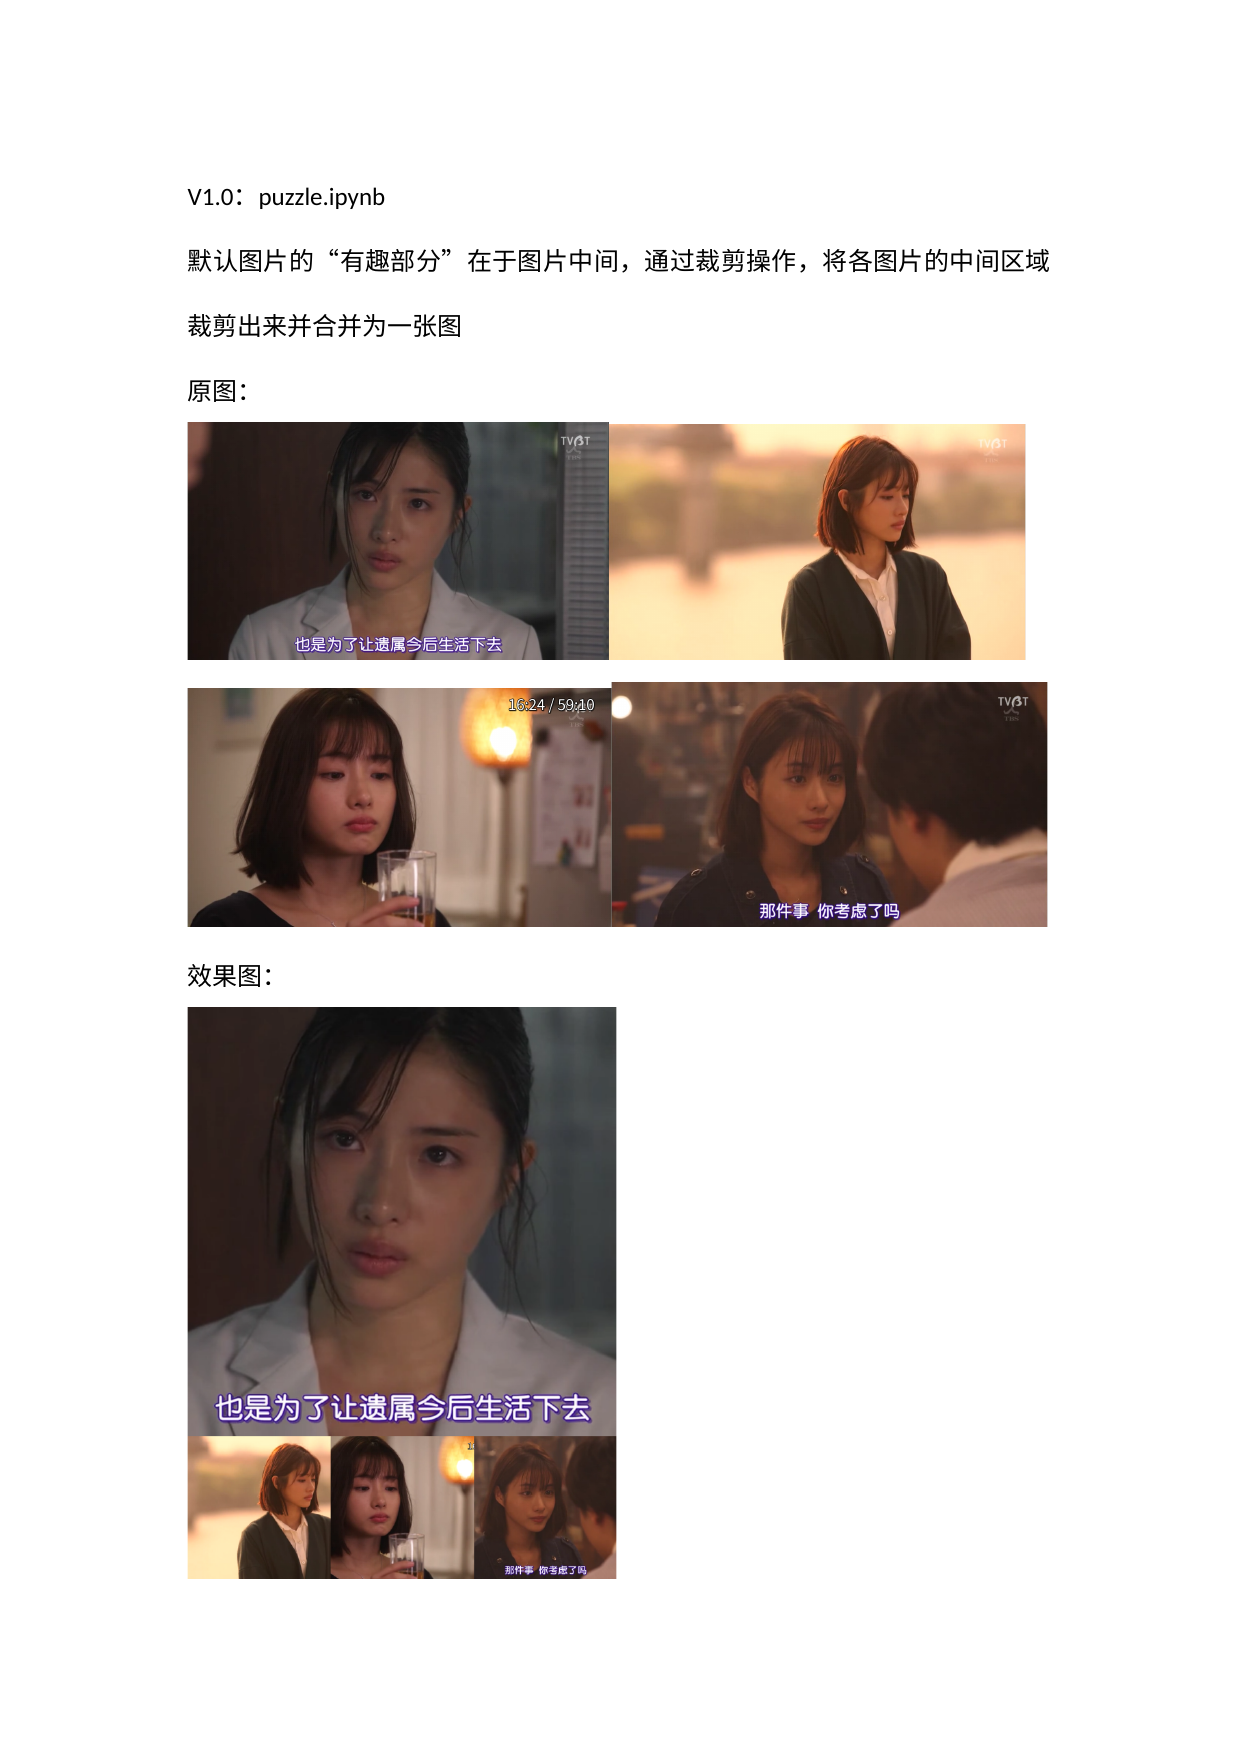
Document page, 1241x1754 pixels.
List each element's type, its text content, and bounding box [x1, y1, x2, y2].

list 原图： [187, 357, 1053, 422]
picture [187, 422, 1026, 660]
picture [187, 1007, 617, 1579]
picture [187, 682, 1048, 927]
list 默认图片的“有趣部分”在于图片中间，通过裁剪操作，将各图片的中间区域裁剪出来并合并为一张图 [187, 227, 1053, 357]
list V1.0：puzzle.ipynb [187, 162, 1053, 227]
